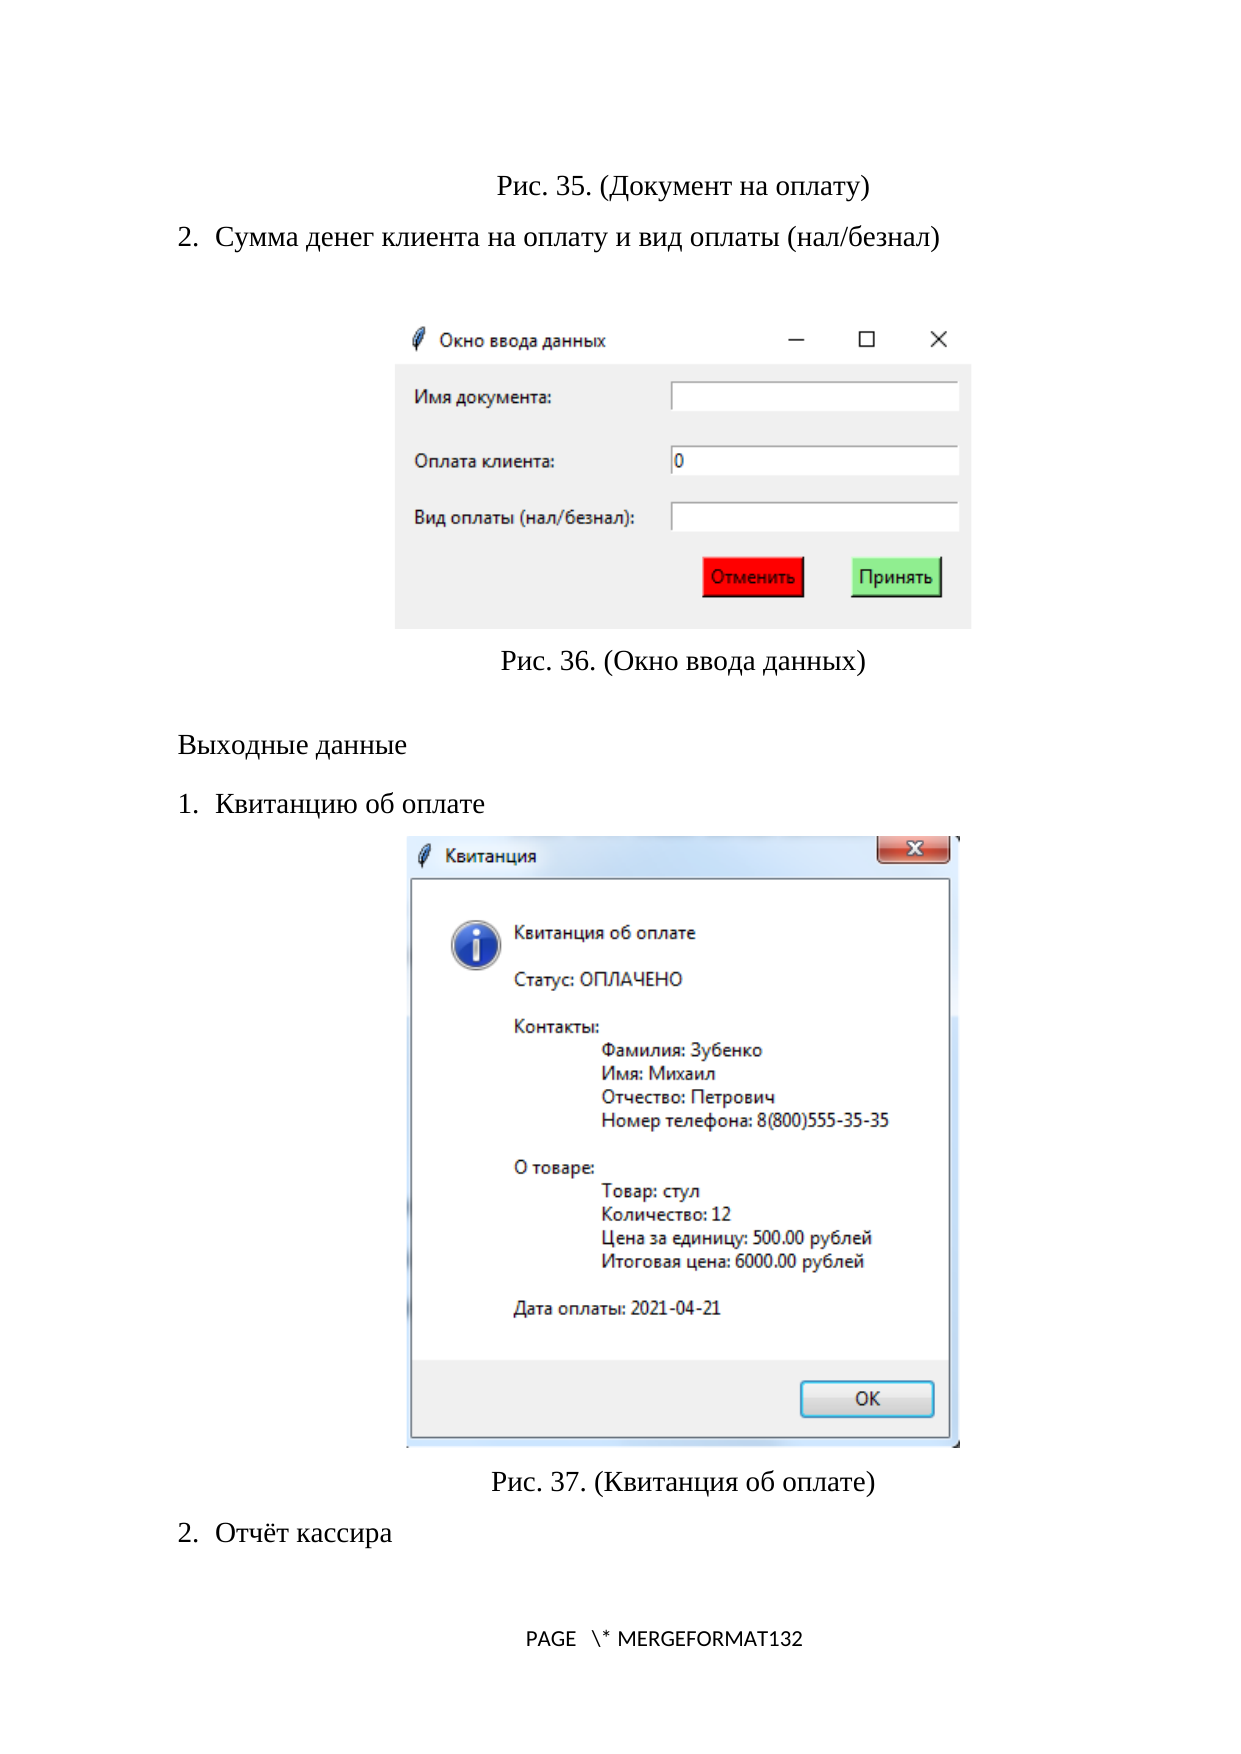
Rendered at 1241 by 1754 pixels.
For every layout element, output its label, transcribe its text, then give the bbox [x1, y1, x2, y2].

picture [406, 836, 960, 1448]
list Сумма денег клиента на оплату и вид оплаты (нал/безнал) [177, 219, 1152, 252]
text Выходные данные [177, 727, 1152, 761]
list Рис. 35. (Документ на оплату) [215, 168, 1152, 202]
list Отчёт кассира [177, 1515, 1152, 1548]
list Квитанцию об оплате [177, 786, 1152, 820]
picture [394, 319, 972, 629]
list Рис. 36. (Окно ввода данных) [215, 643, 1152, 677]
